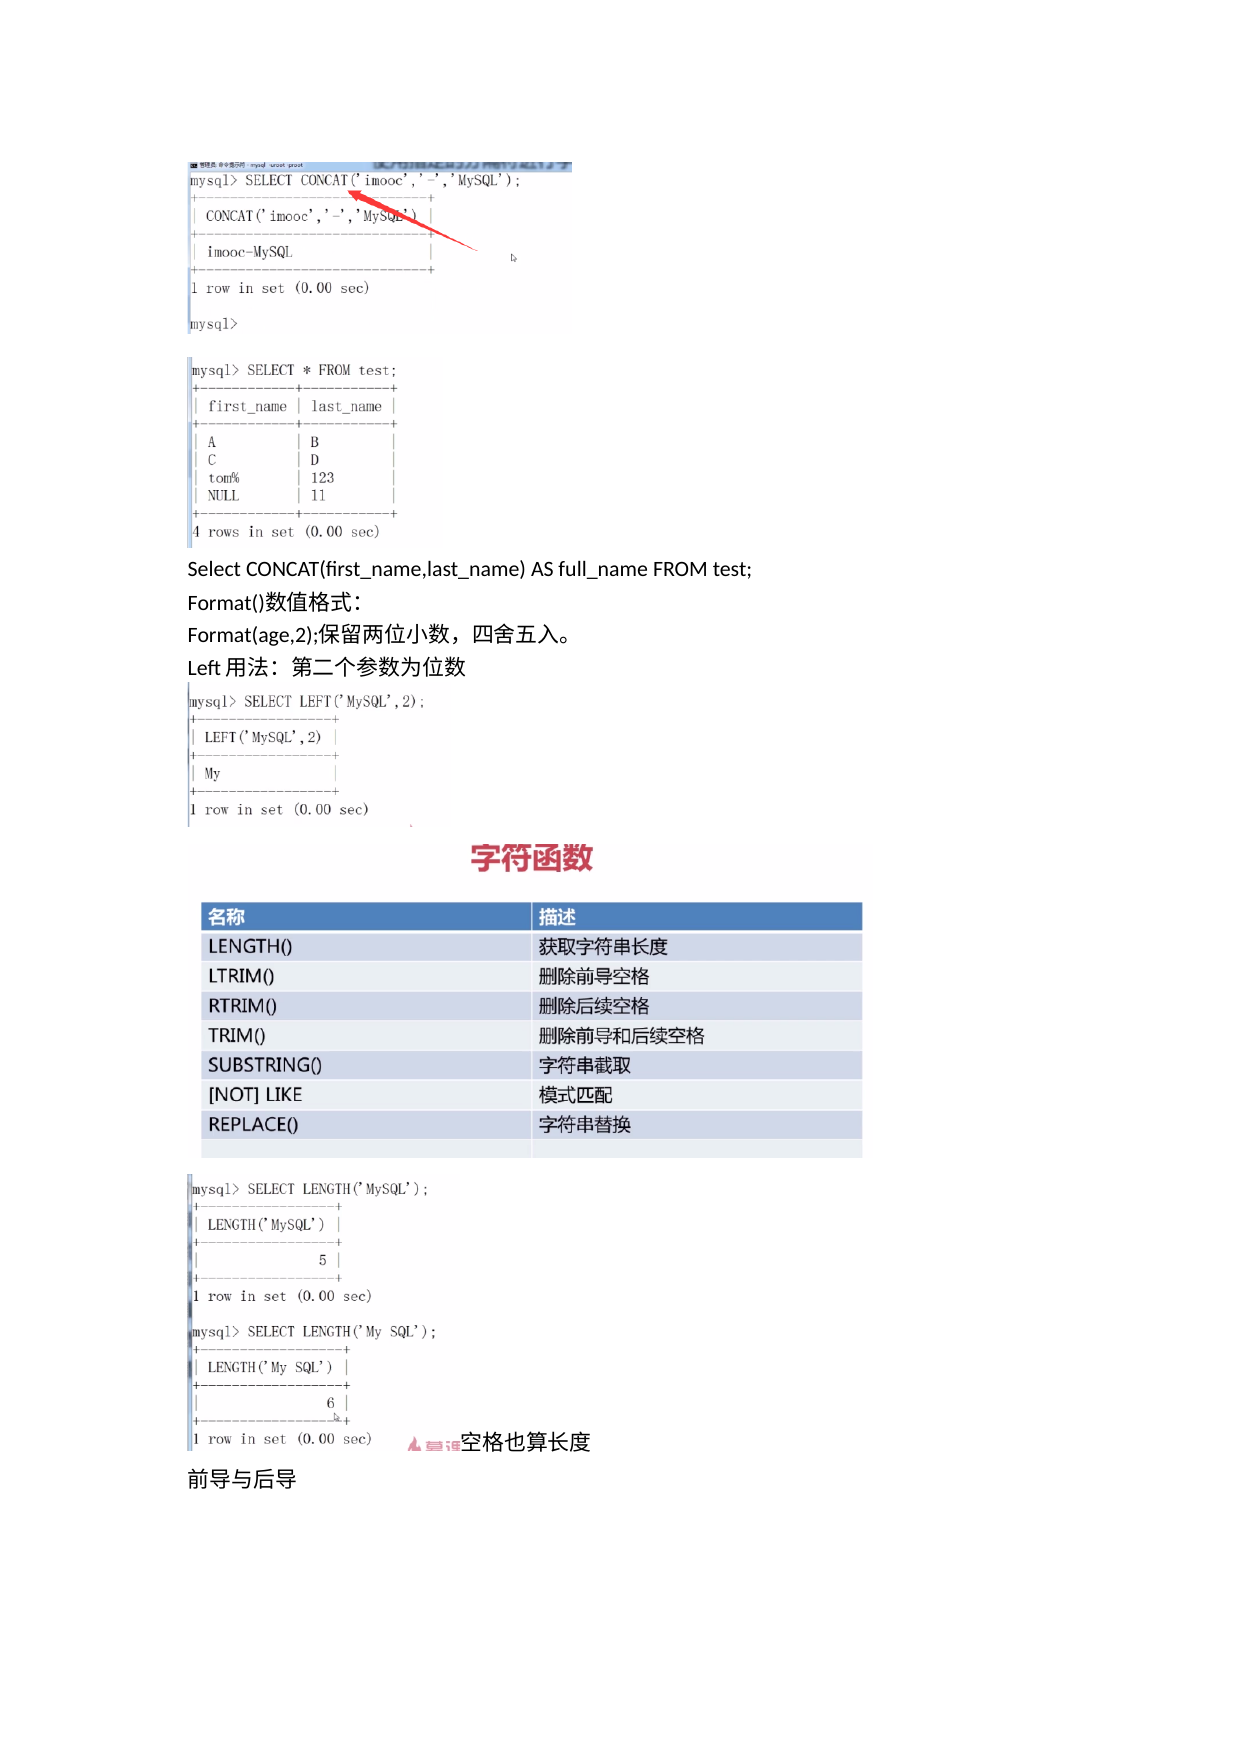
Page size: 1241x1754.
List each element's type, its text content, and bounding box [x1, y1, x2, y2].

picture [187, 162, 572, 334]
text Left用法：第二个参数为位数 [187, 649, 1053, 682]
picture [187, 682, 452, 827]
picture [187, 357, 443, 548]
text Format(age,2);保留两位小数，四舍五入。 [187, 617, 1053, 649]
text 前导与后导 [187, 1462, 1053, 1494]
text Select CONCAT(first_name,last_name) AS full_name FROM test; [187, 552, 1053, 584]
picture [187, 844, 874, 1158]
picture [187, 1174, 461, 1451]
text Format()数值格式： [187, 584, 1053, 617]
